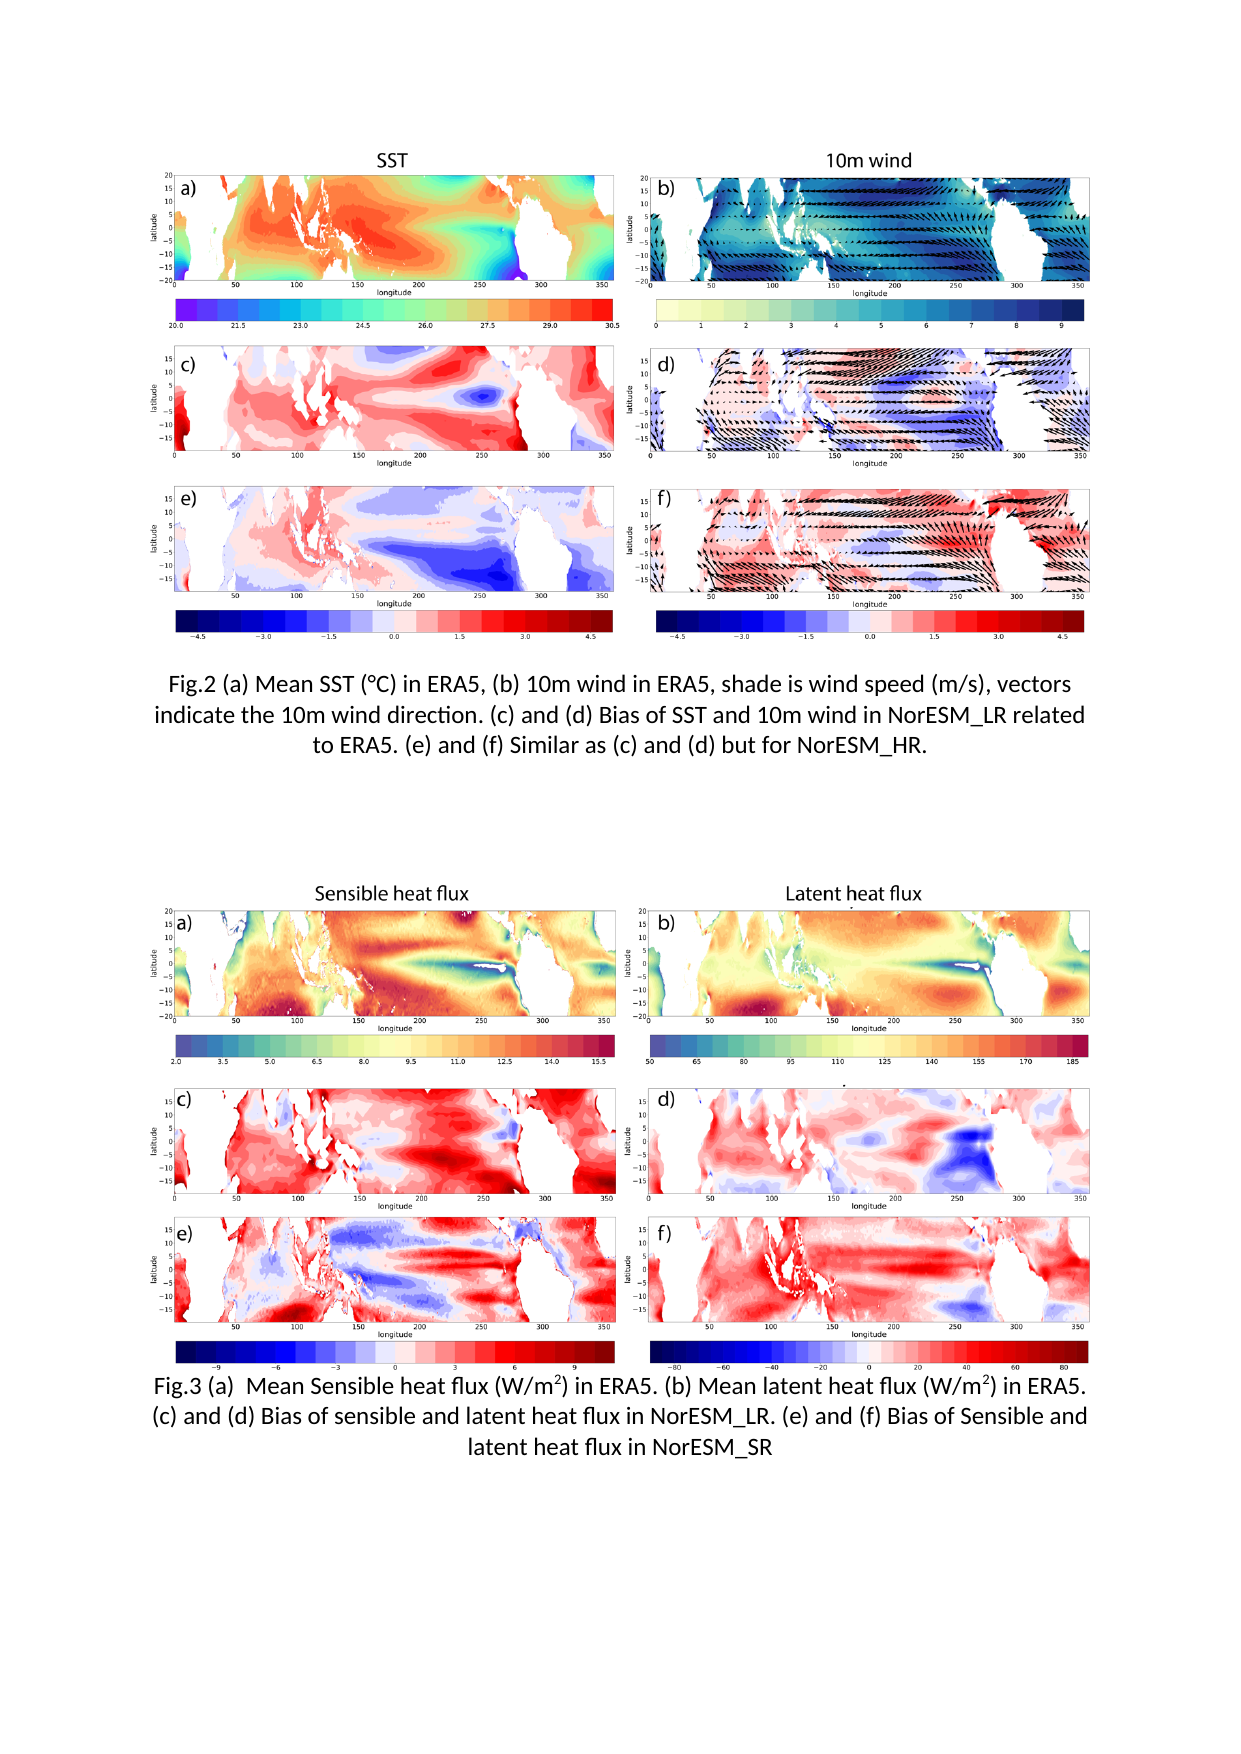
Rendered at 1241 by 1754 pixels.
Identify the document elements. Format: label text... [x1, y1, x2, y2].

text Fig.2 (a) Mean SST (°C) in ERA5, (b) 10m wind in ERA5, shade is wind speed (m/s), vectors indicate the 10m wind direction. (c) and (d) Bias of SST and 10m wind in NorESM_LR related to ERA5. (e) and (f) Similar as (c) and (d) but for NorESM_HR. [150, 669, 1090, 760]
picture [150, 150, 1090, 639]
text Fig.3 (a) Mean Sensible heat flux (W/m2) in ERA5. (b) Mean latent heat flux (W/m2) in ERA5. (c) and (d) Bias of sensible and latent heat flux in NorESM_LR. (e) and (f) Bias of Sensible and latent heat flux in NorESM_SR [150, 1370, 1090, 1461]
picture [150, 882, 1090, 1370]
